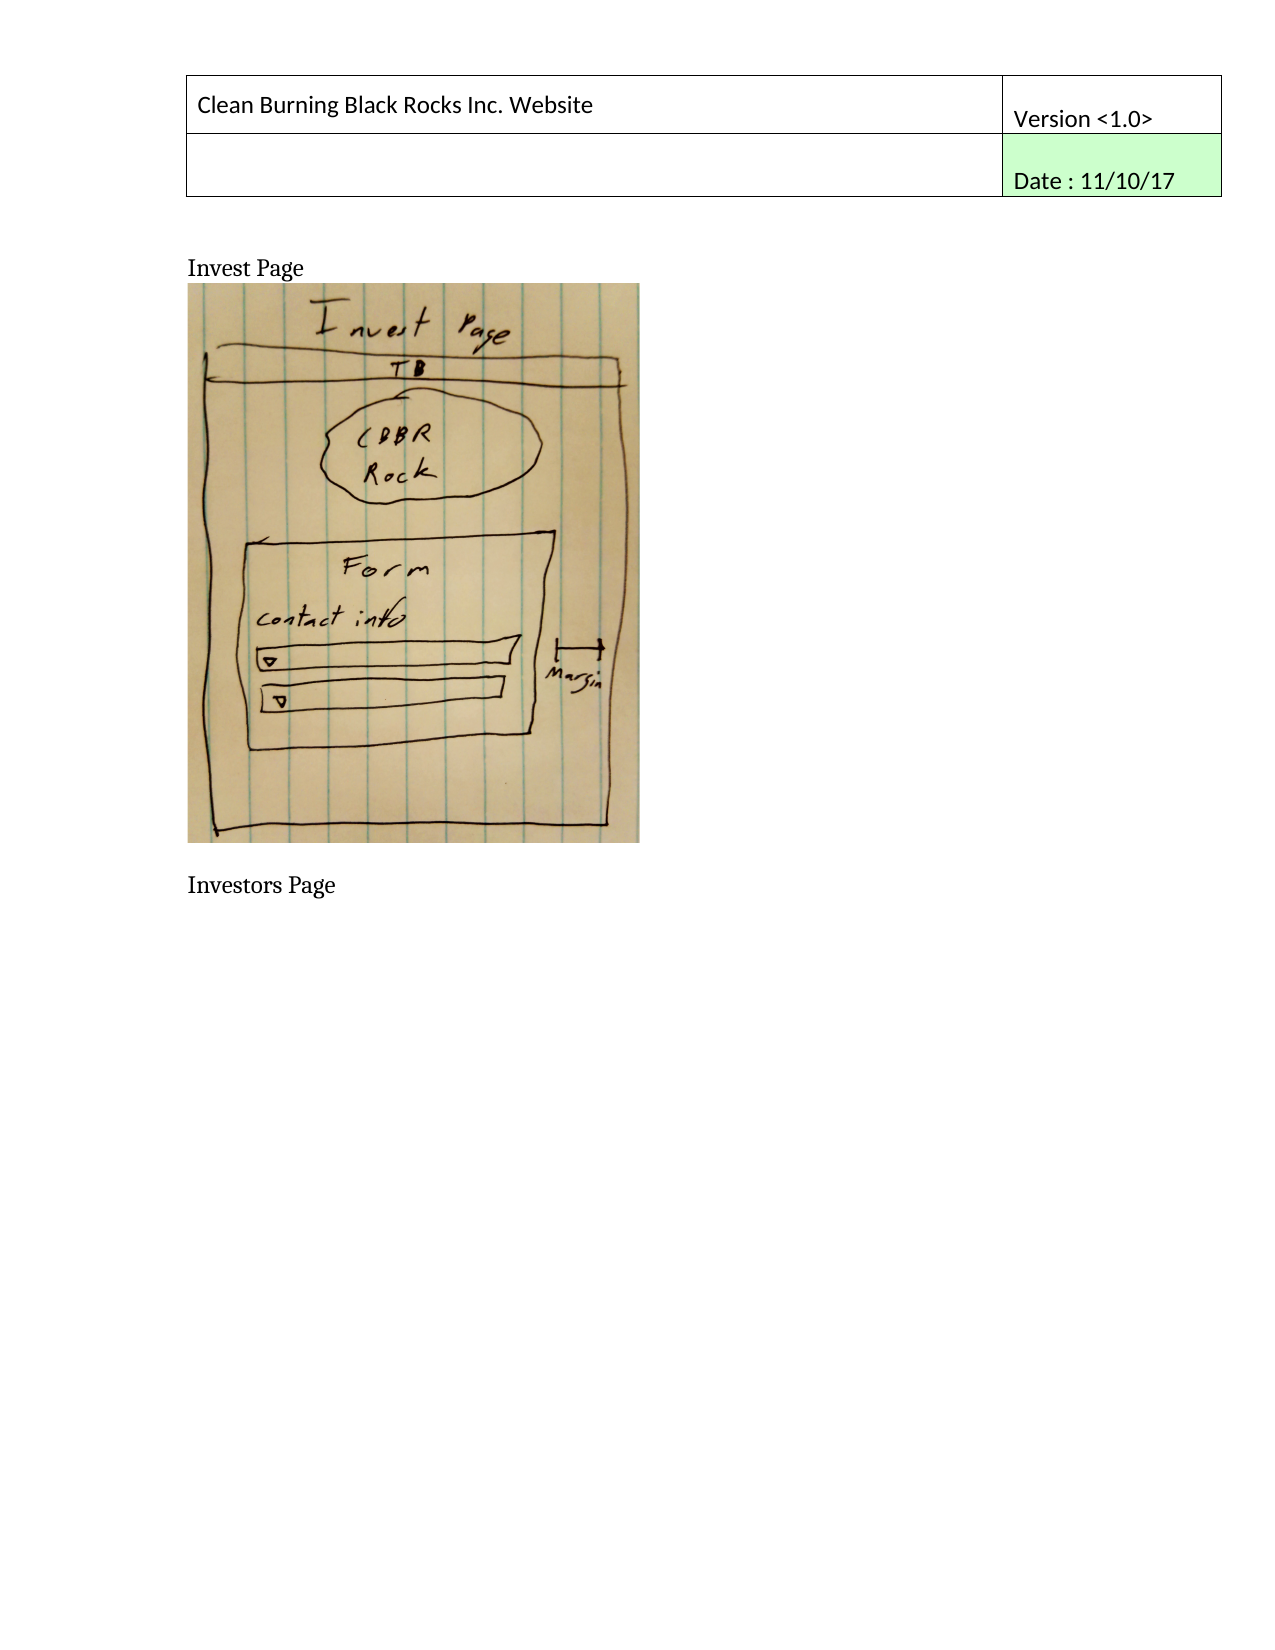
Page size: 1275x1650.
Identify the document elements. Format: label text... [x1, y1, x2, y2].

text Investors Page [187, 871, 1087, 900]
text Invest Page [187, 254, 1087, 283]
picture [187, 283, 640, 843]
